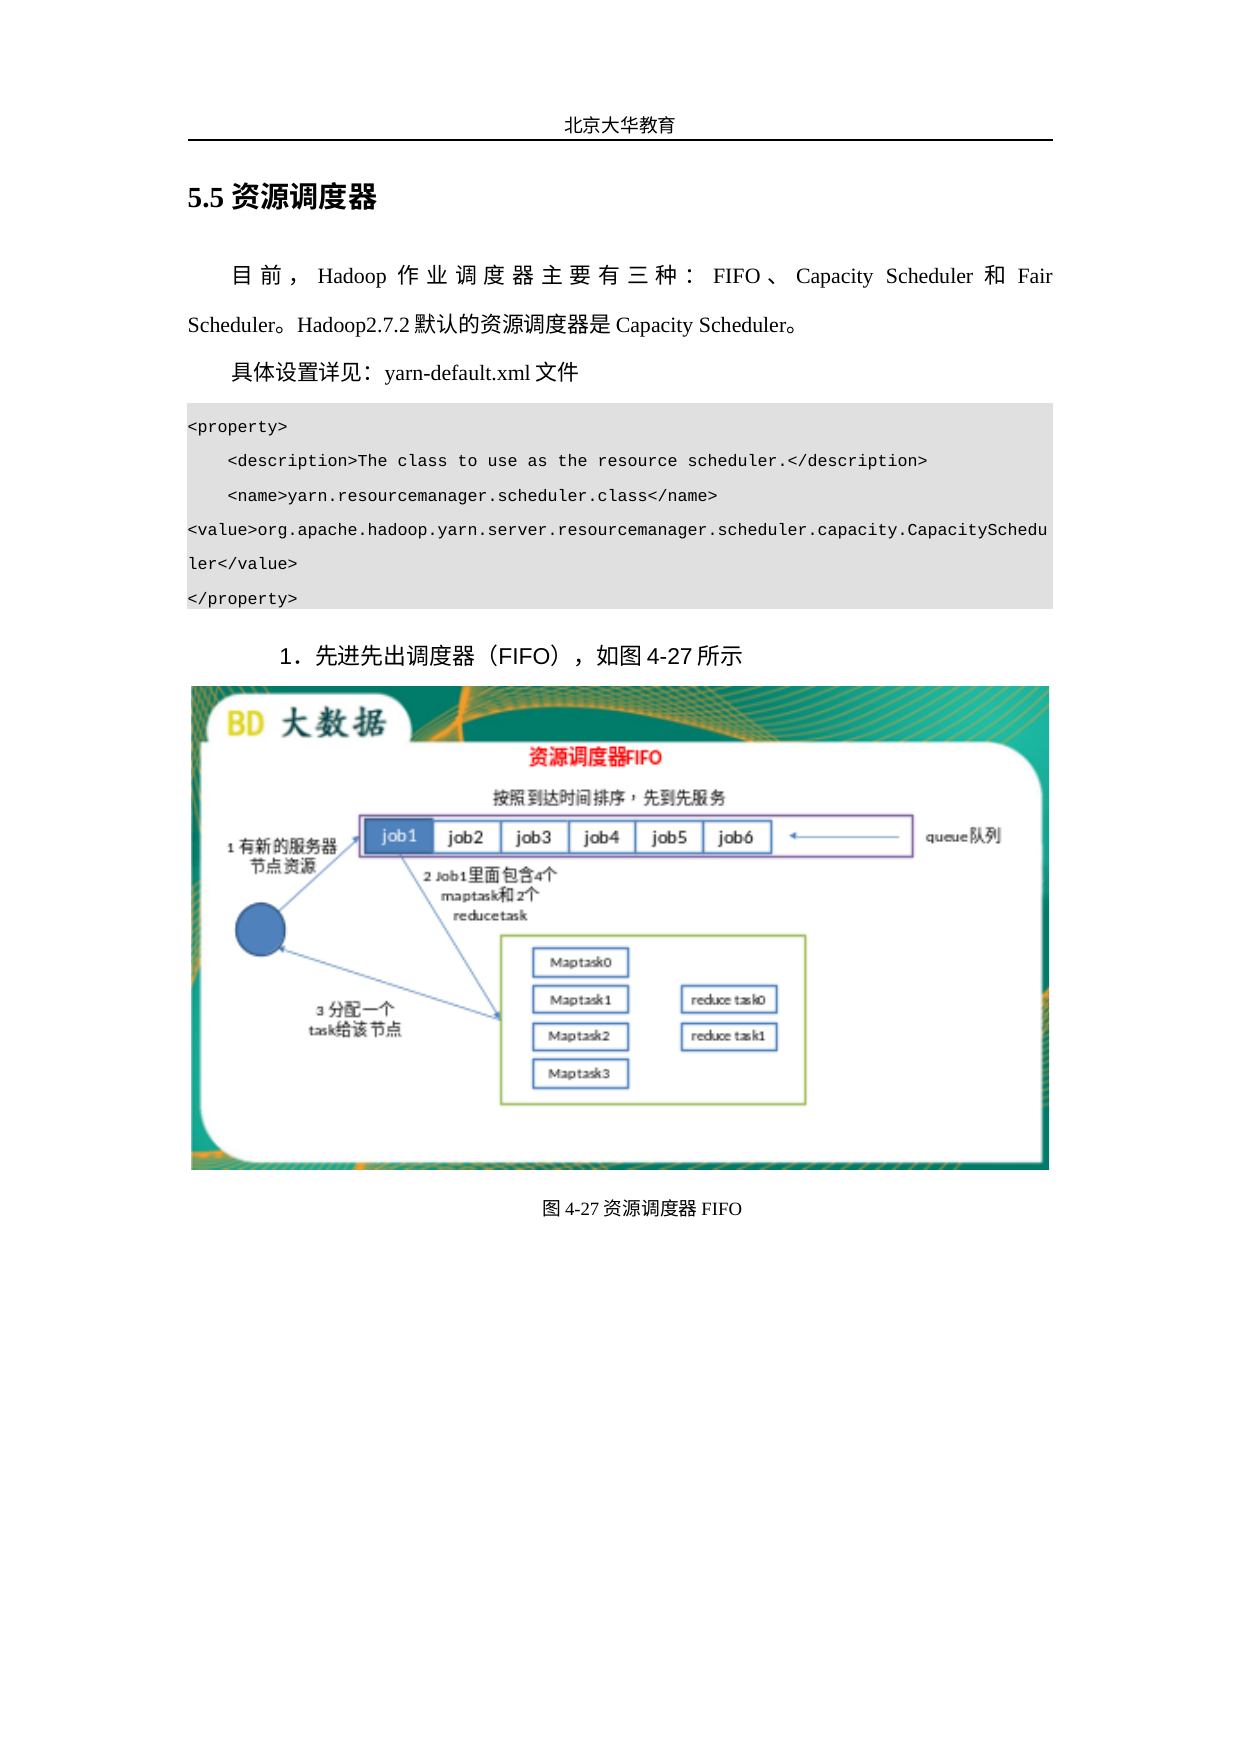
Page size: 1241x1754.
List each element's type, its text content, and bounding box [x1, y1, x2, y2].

text <name>yarn.resourcemanager.scheduler.class</name> [187, 472, 1053, 506]
text </property> [187, 575, 1053, 609]
text 目前，Hadoop作业调度器主要有三种：FIFO、Capacity Scheduler和Fair Scheduler。Hadoop2.7.2默认的资源调度器是Capacity Scheduler。 [187, 257, 1053, 339]
text 1．先进先出调度器（FIFO），如图4-27所示 [187, 622, 1053, 687]
text 图4-27 资源调度器FIFO [187, 687, 1053, 1223]
subtitle 5.5 资源调度器 [187, 162, 1053, 227]
text 具体设置详见：yarn-default.xml文件 [187, 354, 1053, 387]
text <value>org.apache.hadoop.yarn.server.resourcemanager.scheduler.capacity.CapacityScheduler</value> [187, 506, 1053, 575]
text <description>The class to use as the resource scheduler.</description> [187, 437, 1053, 472]
text <property> [187, 403, 1053, 437]
